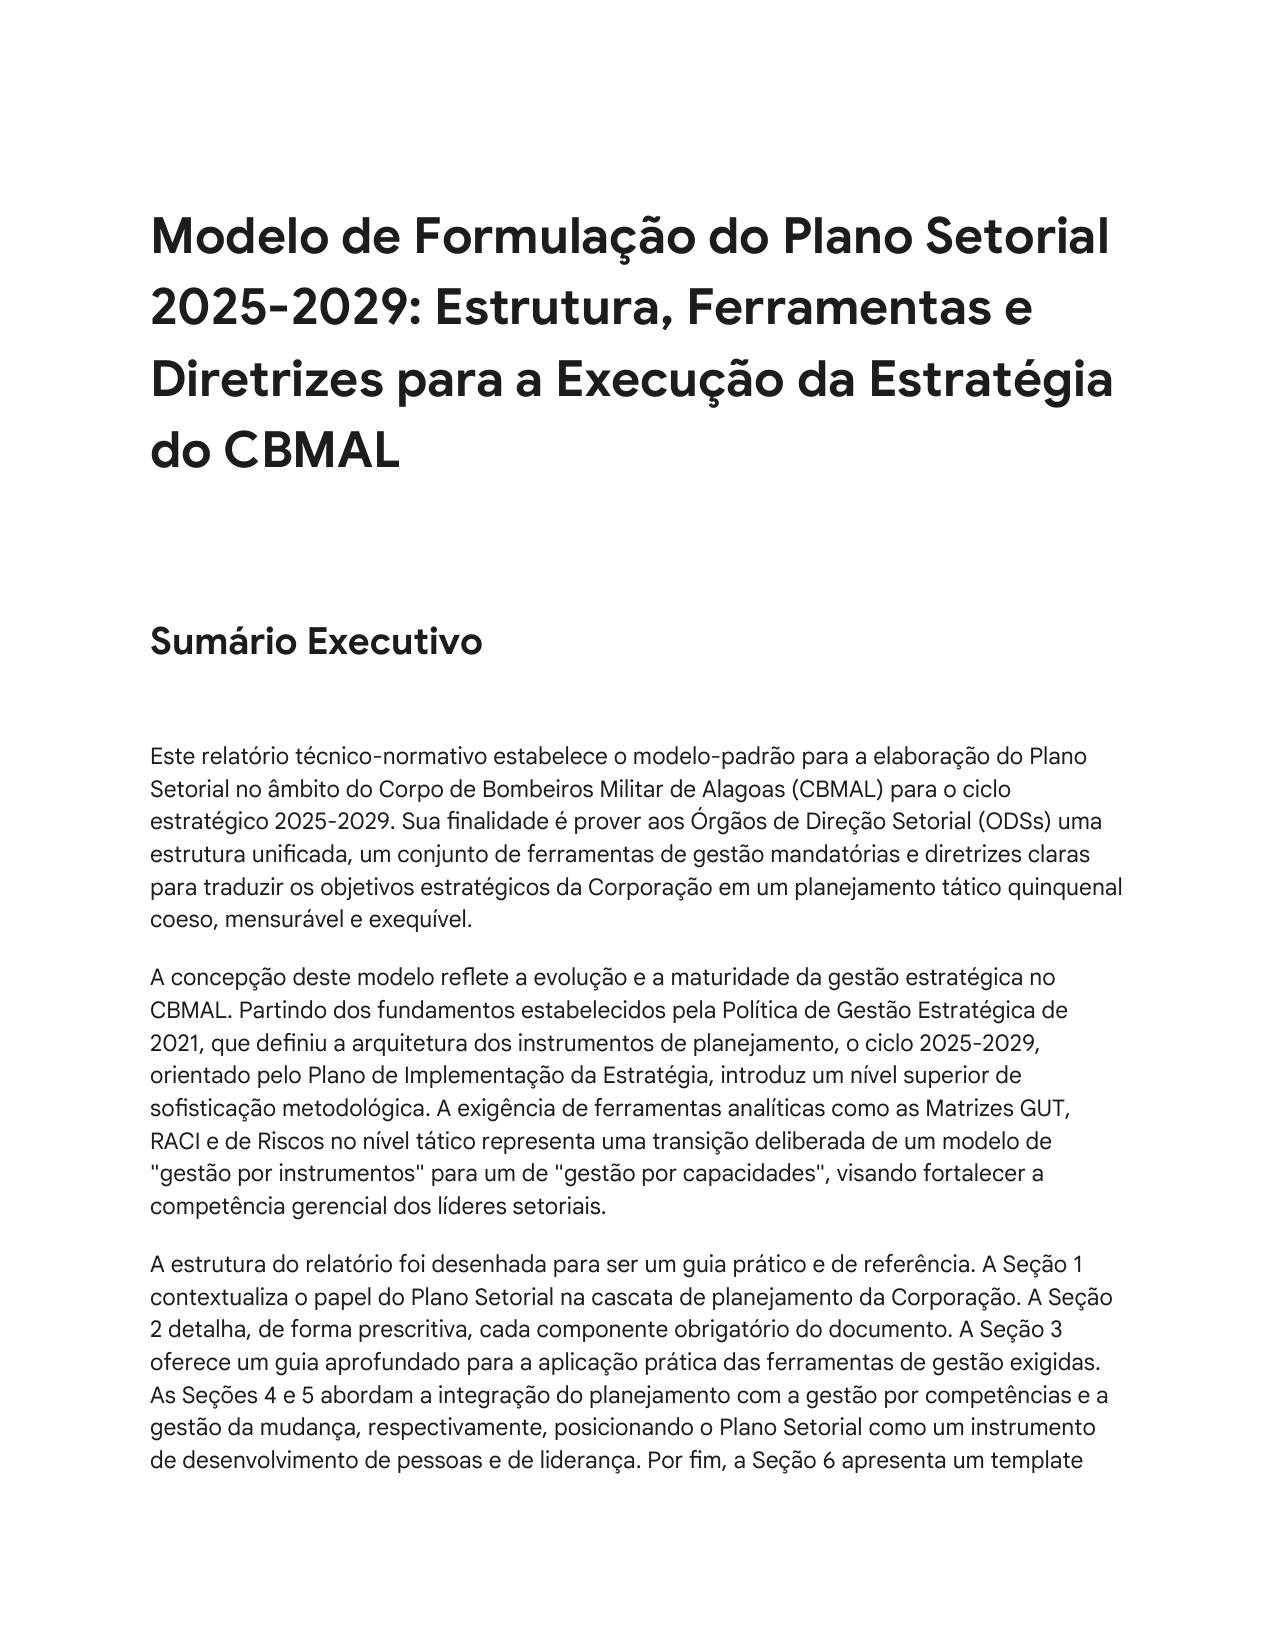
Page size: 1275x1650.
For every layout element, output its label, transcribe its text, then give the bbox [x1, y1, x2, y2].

subtitle Sumário Executivo [150, 618, 1125, 665]
subtitle Modelo de Formulação do Plano Setorial 2025-2029: Estrutura, Ferramentas e Diretrizes para a Execução da Estratégia do CBMAL [150, 205, 1125, 482]
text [150, 1250, 1125, 1475]
text Este relatório técnico-normativo estabelece o modelo-padrão para a elaboração do Plano Setorial no âmbito do Corpo de Bombeiros Militar de Alagoas (CBMAL) para o ciclo estratégico 2025-2029. Sua finalidade é prover aos Órgãos de Direção Setorial (ODSs) uma estrutura unificada, um conjunto de ferramentas de gestão mandatórias e diretrizes claras para traduzir os objetivos estratégicos da Corporação em um planejamento tático quinquenal coeso, mensurável e exequível. [150, 742, 1125, 934]
text A concepção deste modelo reflete a evolução e a maturidade da gestão estratégica no CBMAL. Partindo dos fundamentos estabelecidos pela Política de Gestão Estratégica de 2021, que definiu a arquitetura dos instrumentos de planejamento, o ciclo 2025-2029, orientado pelo Plano de Implementação da Estratégia, introduz um nível superior de sofisticação metodológica. A exigência de ferramentas analíticas como as Matrizes GUT, RACI e de Riscos no nível tático representa uma transição deliberada de um modelo de "gestão por instrumentos" para um de "gestão por capacidades", visando fortalecer a competência gerencial dos líderes setoriais. [150, 963, 1125, 1221]
